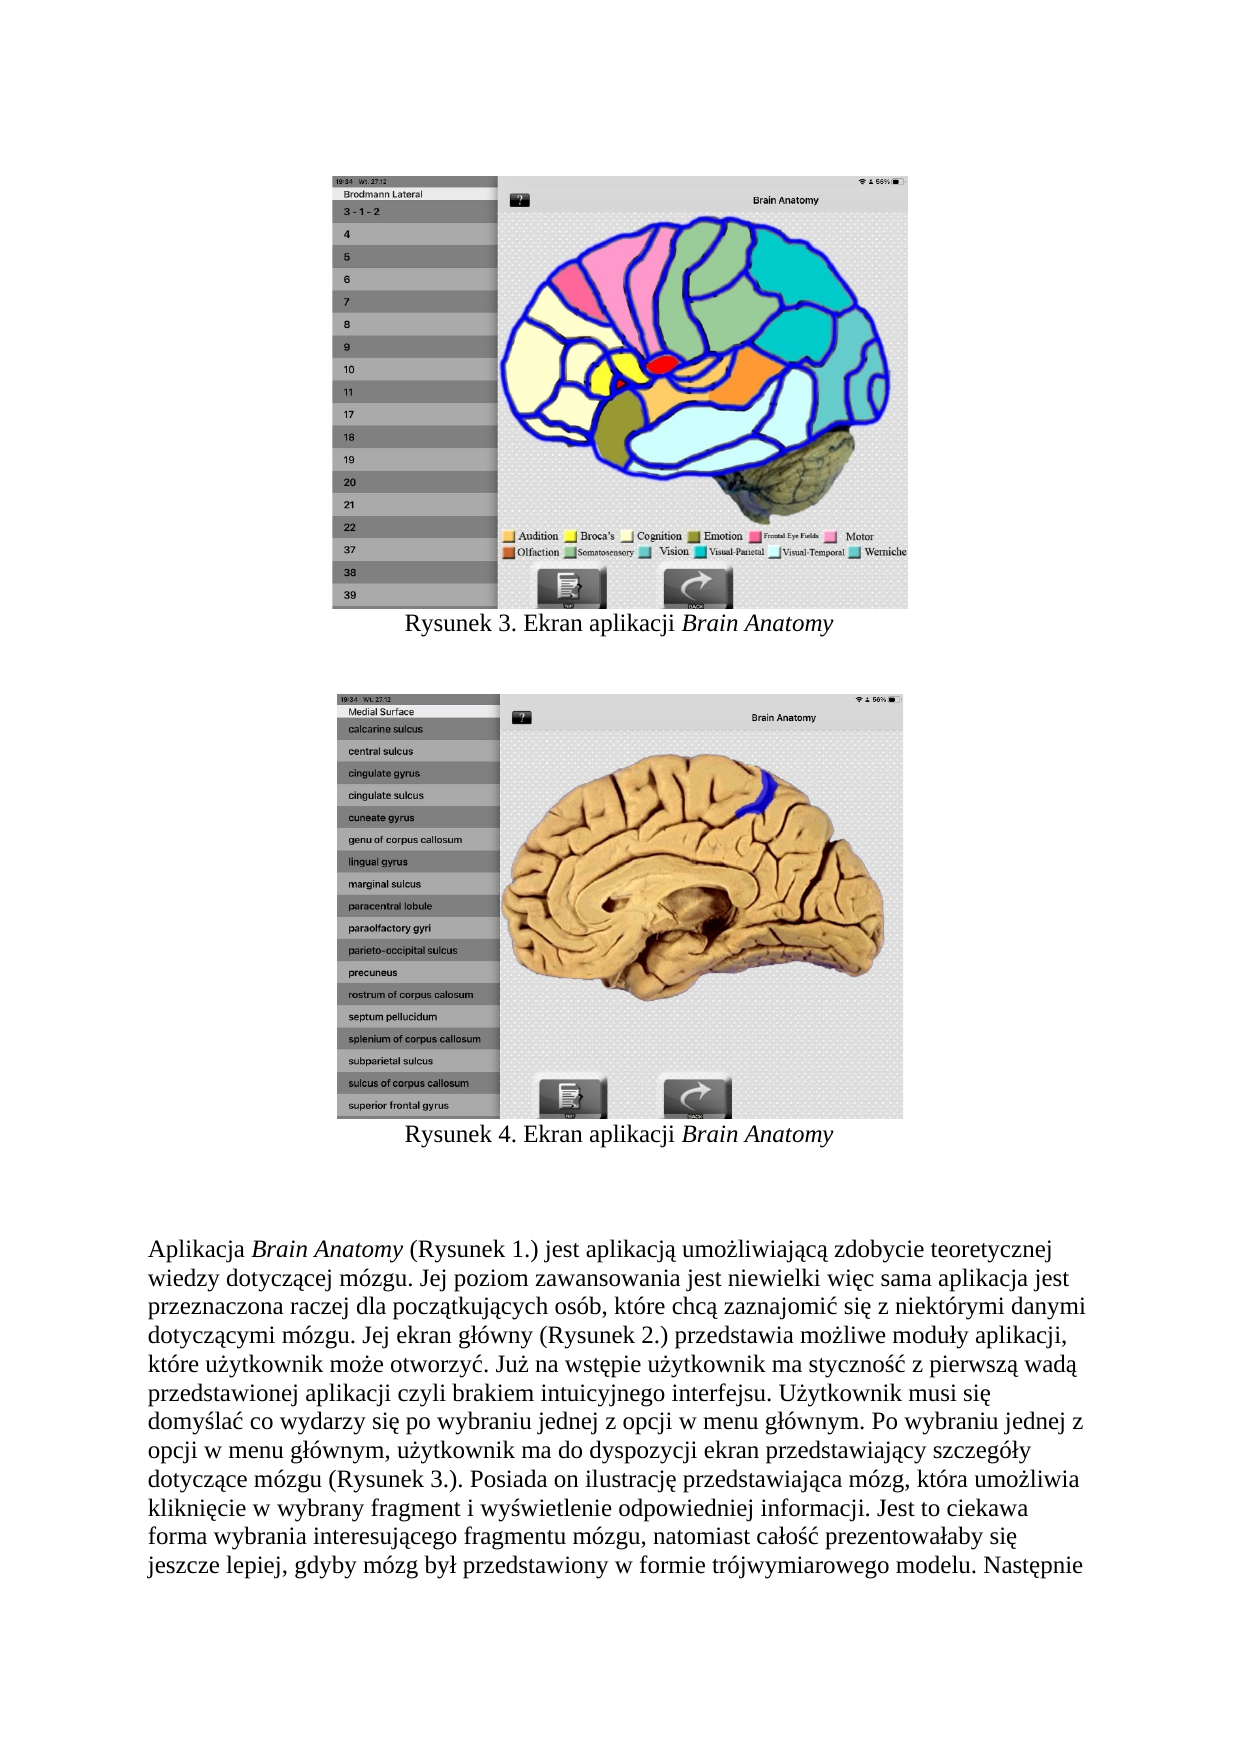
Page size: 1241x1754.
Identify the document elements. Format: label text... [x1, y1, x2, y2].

text Rysunek 3. Ekran aplikacji Brain Anatomy [148, 608, 1093, 637]
picture [332, 176, 908, 609]
text Rysunek 4. Ekran aplikacji Brain Anatomy [148, 1119, 1093, 1148]
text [148, 1234, 1093, 1579]
picture [337, 694, 904, 1119]
